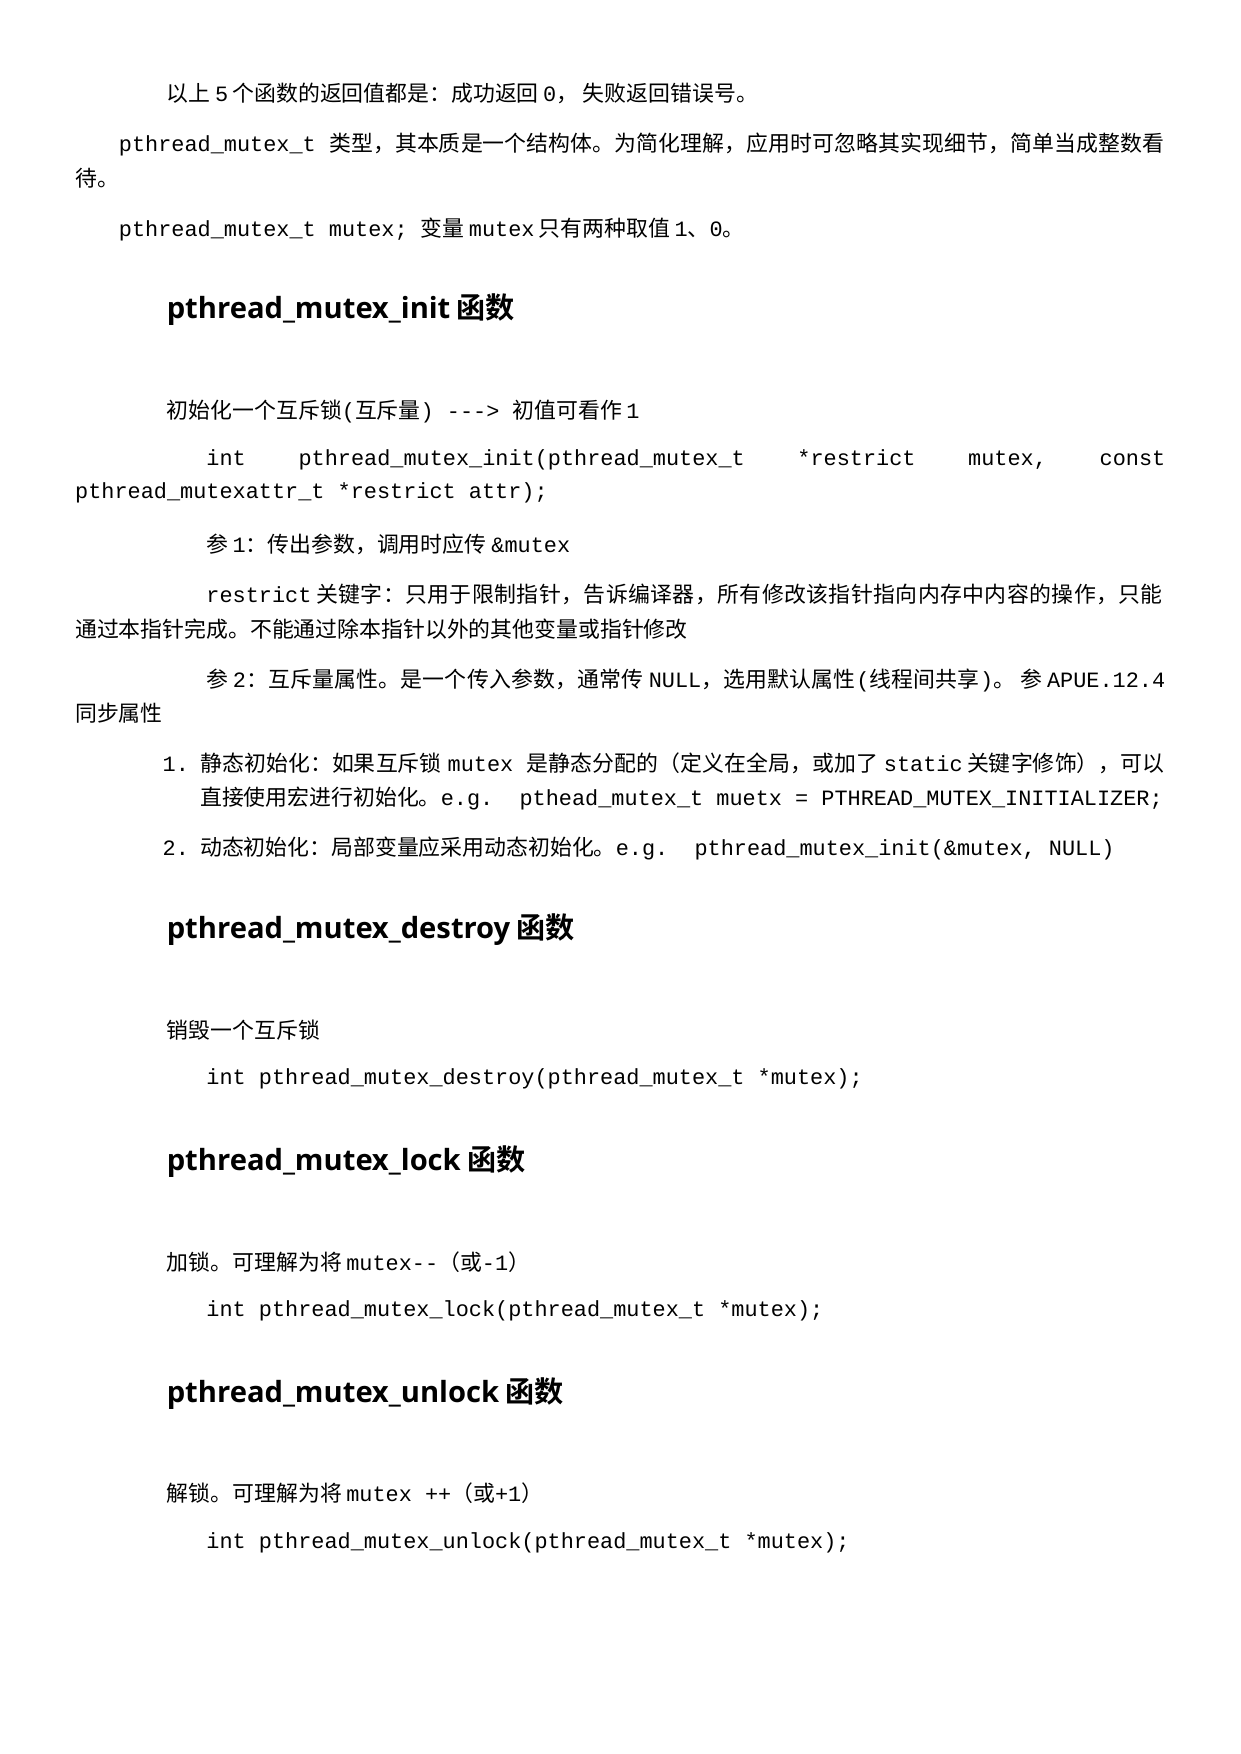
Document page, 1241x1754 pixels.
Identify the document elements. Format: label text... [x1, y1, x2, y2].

text 初始化一个互斥锁(互斥量) ---> 初值可看作1 [75, 392, 1165, 425]
text int pthread_mutex_unlock(pthread_mutex_t *mutex); [75, 1527, 1165, 1559]
subtitle pthread_mutex_unlock函数 [75, 1357, 1165, 1422]
text 以上5个函数的返回值都是：成功返回0， 失败返回错误号。 [75, 76, 1165, 108]
text 参2：互斥量属性。是一个传入参数，通常传NULL，选用默认属性(线程间共享)。 参APUE.12.4同步属性 [75, 661, 1165, 728]
text 销毁一个互斥锁 [75, 1012, 1165, 1045]
text 解锁。可理解为将mutex ++（或+1） [75, 1476, 1165, 1509]
subtitle pthread_mutex_init函数 [75, 274, 1165, 339]
text restrict关键字：只用于限制指针，告诉编译器，所有修改该指针指向内存中内容的操作，只能通过本指针完成。不能通过除本指针以外的其他变量或指针修改 [75, 577, 1165, 644]
text int pthread_mutex_destroy(pthread_mutex_t *mutex); [75, 1063, 1165, 1095]
text int pthread_mutex_init(pthread_mutex_t *restrict mutex, const pthread_mutexattr_t *restrict attr); [75, 443, 1165, 509]
subtitle pthread_mutex_lock函数 [75, 1125, 1165, 1190]
text 加锁。可理解为将mutex--（或-1） [75, 1244, 1165, 1277]
text pthread_mutex_t mutex; 变量mutex只有两种取值1、0。 [75, 210, 1165, 243]
text 参1：传出参数，调用时应传 &mutex [75, 527, 1165, 559]
subtitle pthread_mutex_destroy函数 [75, 893, 1165, 958]
list 静态初始化：如果互斥锁 mutex 是静态分配的（定义在全局，或加了static关键字修饰），可以直接使用宏进行初始化。e.g. pthead_mutex_t muetx = PTHREAD_MUTEX_INITIALIZER; [162, 746, 1165, 812]
list 动态初始化：局部变量应采用动态初始化。e.g. pthread_mutex_init(&mutex, NULL) [162, 830, 1165, 863]
text pthread_mutex_t 类型，其本质是一个结构体。为简化理解，应用时可忽略其实现细节，简单当成整数看待。 [75, 126, 1165, 193]
text int pthread_mutex_lock(pthread_mutex_t *mutex); [75, 1294, 1165, 1327]
